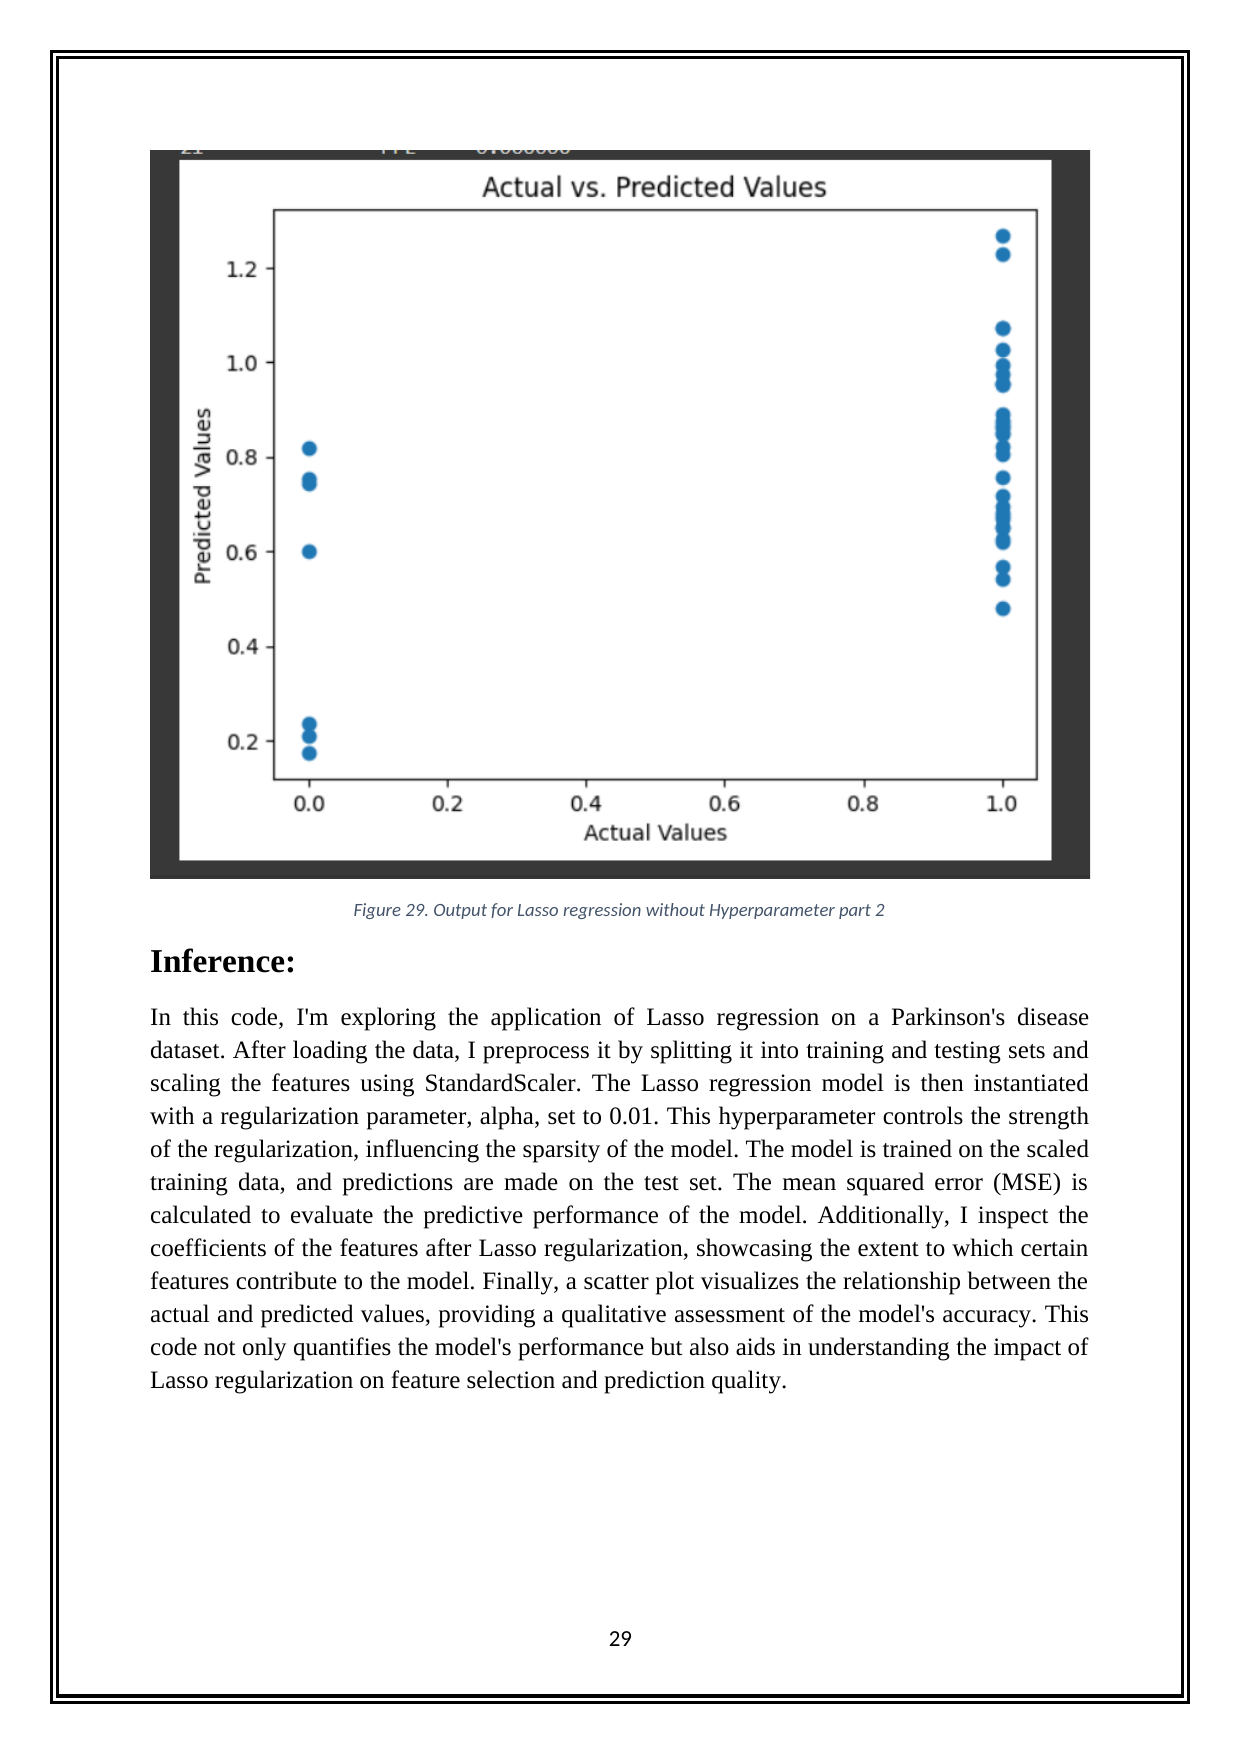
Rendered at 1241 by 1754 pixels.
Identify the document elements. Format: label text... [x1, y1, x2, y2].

text Inference: [150, 941, 1090, 980]
text In this code, I'm exploring the application of Lasso regression on a Parkinson's disease dataset. After loading the data, I preprocess it by splitting it into training and testing sets and scaling the features using StandardScaler. The Lasso regression model is then instantiated with a regularization parameter, alpha, set to 0.01. This hyperparameter controls the strength of the regularization, influencing the sparsity of the model. The model is trained on the scaled training data, and predictions are made on the test set. The mean squared error (MSE) is calculated to evaluate the predictive performance of the model. Additionally, I inspect the coefficients of the features after Lasso regularization, showcasing the extent to which certain features contribute to the model. Finally, a scatter plot visualizes the relationship between the actual and predicted values, providing a qualitative assessment of the model's accuracy. This code not only quantifies the model's performance but also aids in understanding the impact of Lasso regularization on feature selection and prediction quality. [150, 1002, 1090, 1394]
picture [150, 150, 1091, 879]
text Figure 29. Output for Lasso regression without Hyperparameter part 2 [150, 898, 1090, 921]
